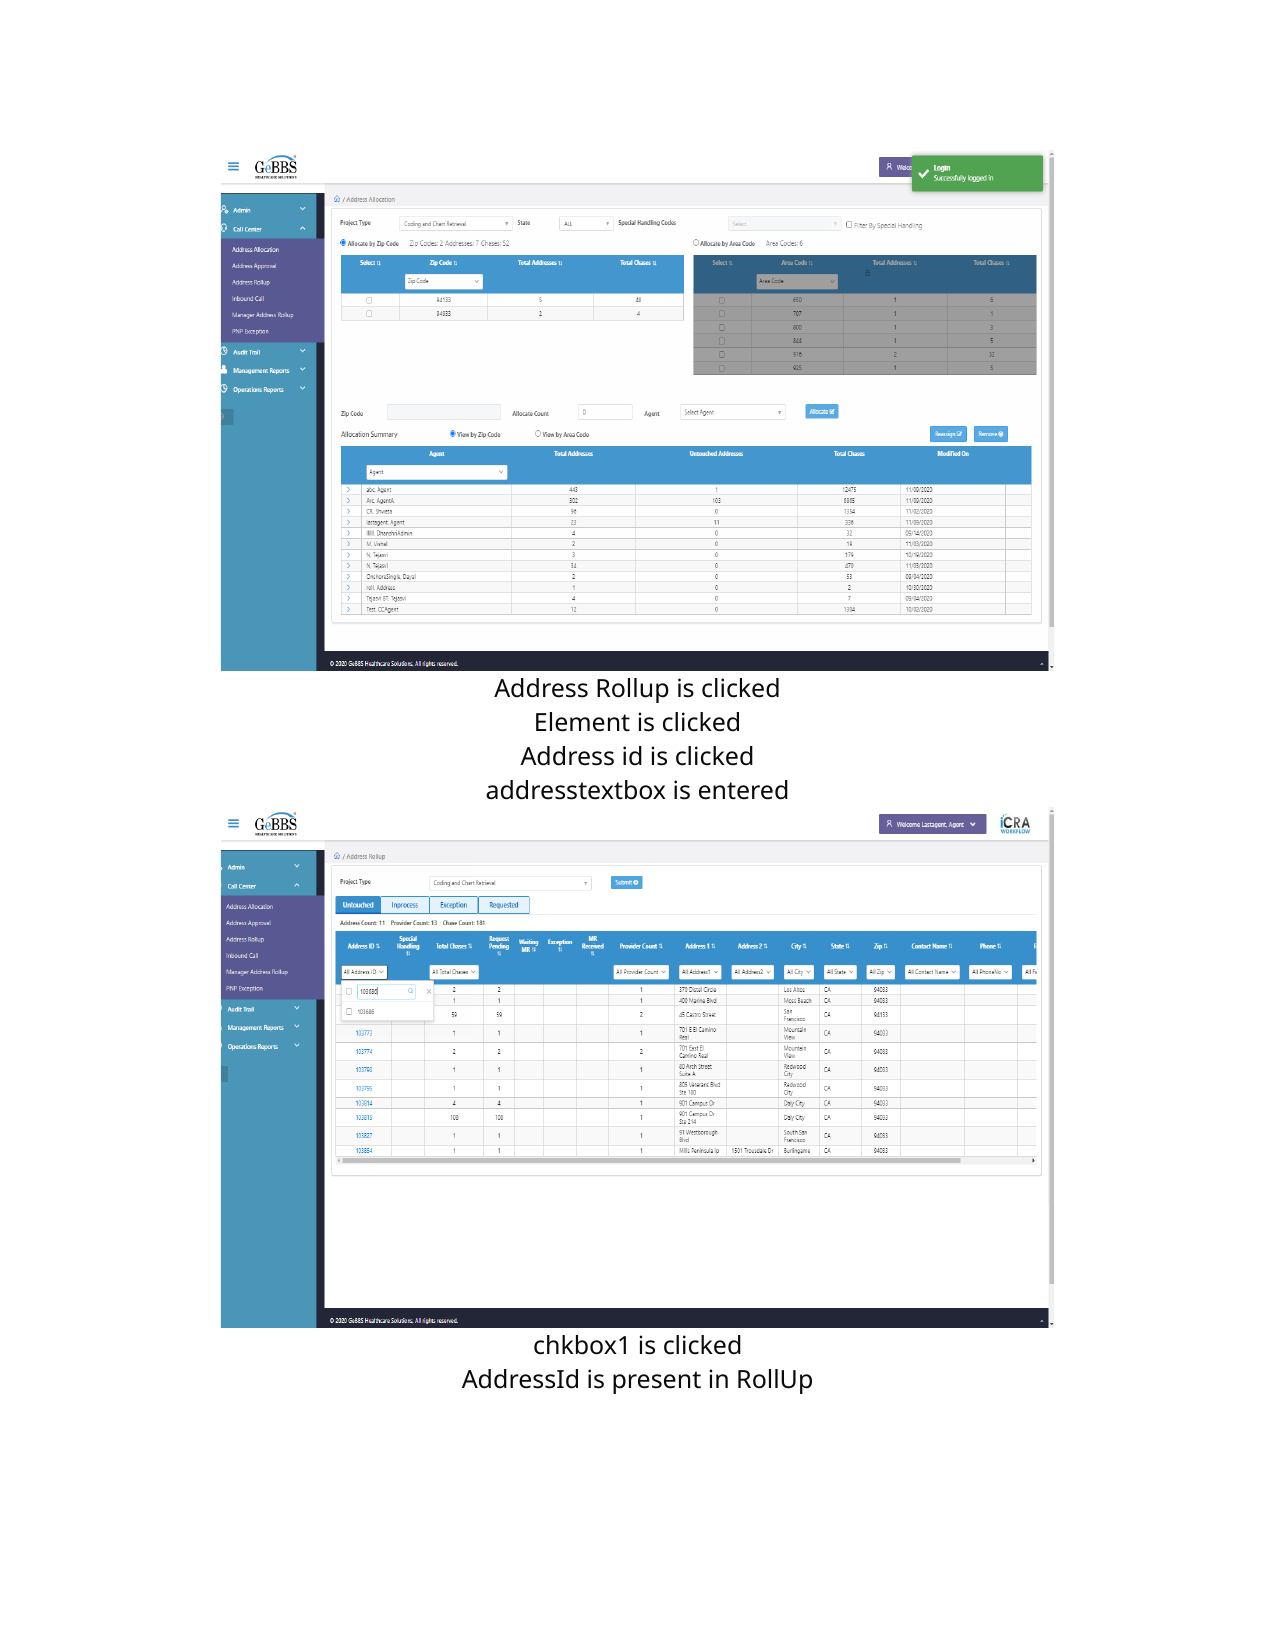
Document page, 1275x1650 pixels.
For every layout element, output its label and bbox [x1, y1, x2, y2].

text [150, 150, 1125, 1396]
picture [220, 150, 1055, 671]
picture [220, 807, 1055, 1328]
